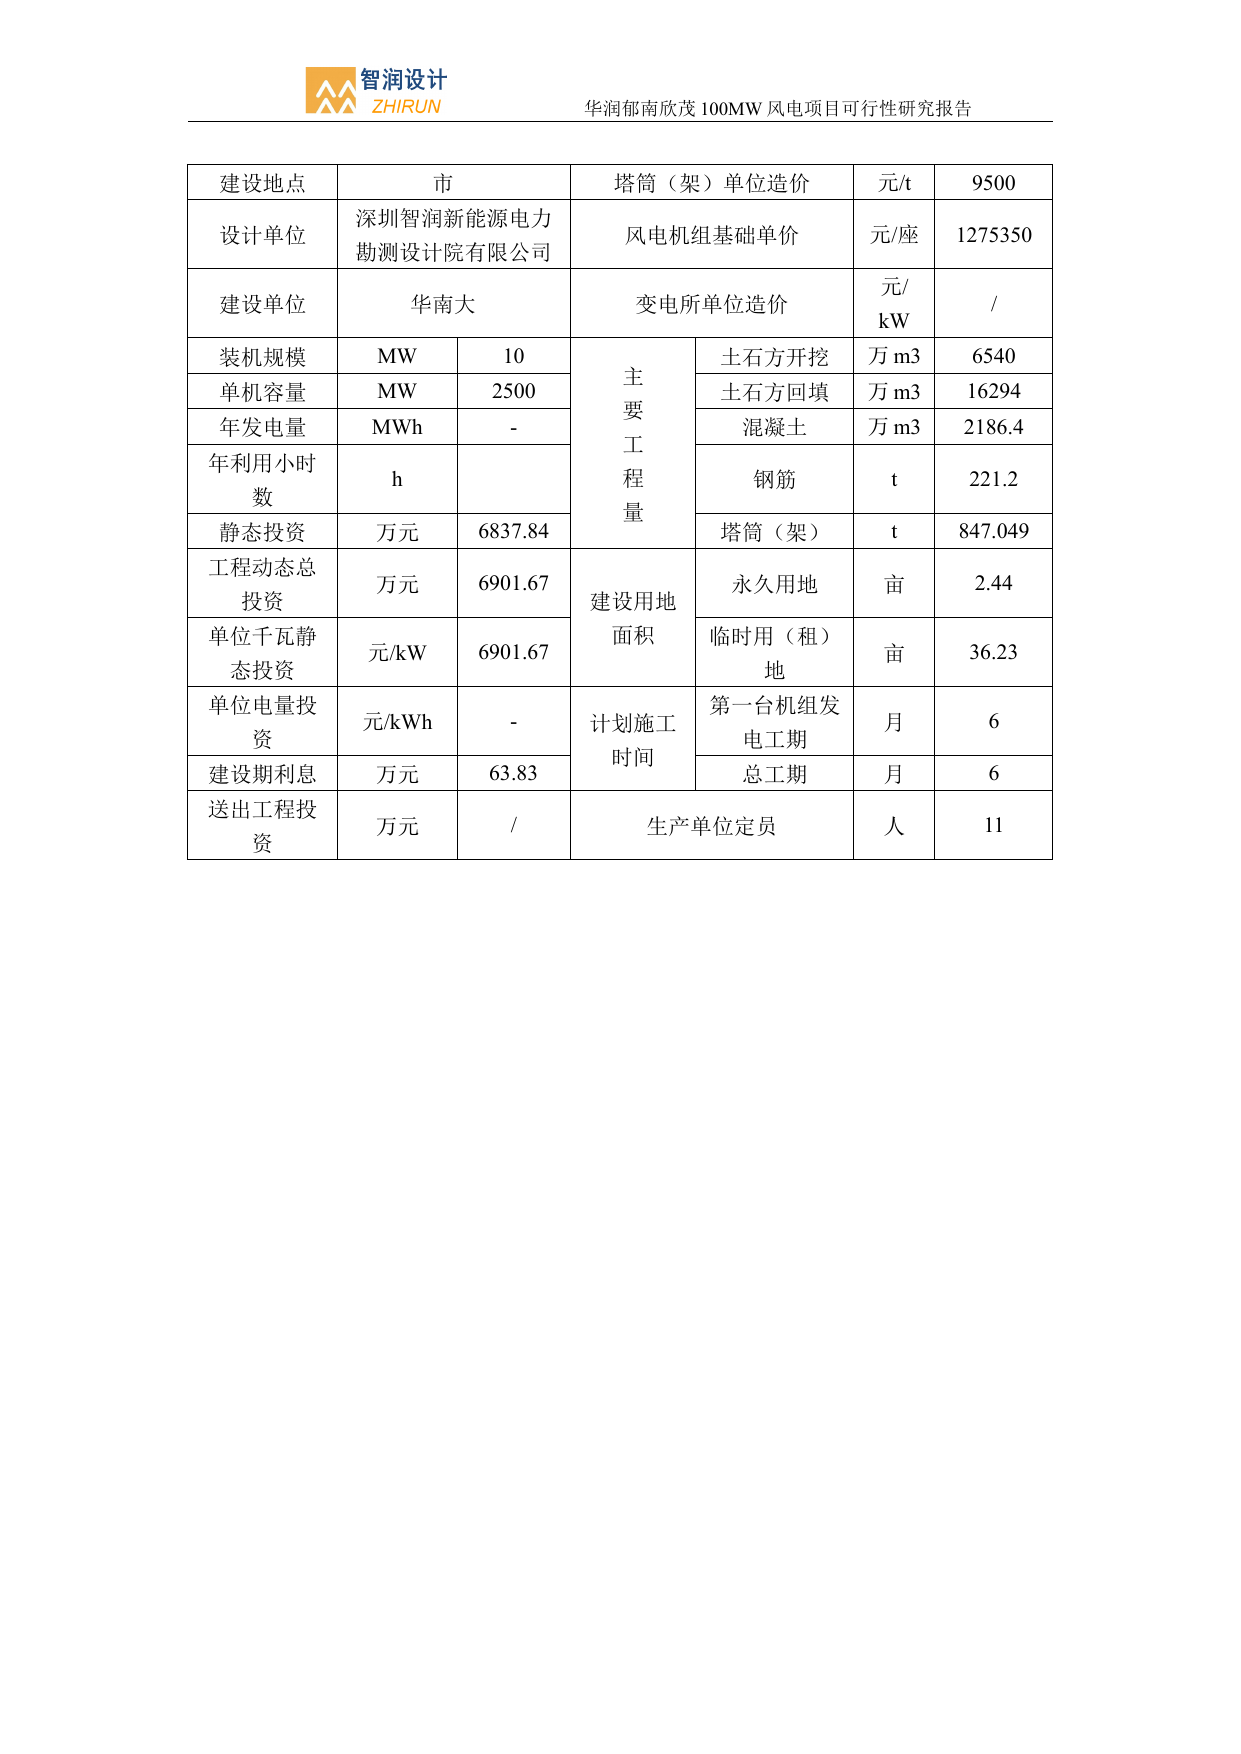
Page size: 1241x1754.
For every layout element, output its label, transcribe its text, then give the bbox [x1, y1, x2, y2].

table_cell 2.44 [935, 549, 1052, 617]
table_cell 塔筒（架）单位造价 [571, 165, 853, 199]
table_cell 2500 [458, 374, 570, 408]
table_cell / [935, 269, 1052, 337]
table_cell / [458, 791, 570, 859]
table_cell 元/座 [854, 200, 934, 268]
table_cell 总工期 [696, 756, 853, 790]
table_cell 2186.4 [935, 409, 1052, 443]
table_cell h [338, 445, 457, 512]
table_cell 钢筋 [696, 445, 853, 512]
table_cell 万元 [338, 514, 457, 548]
table_cell 6901.67 [458, 549, 570, 617]
table_cell t [854, 514, 934, 548]
table_cell 单位电量投资 [188, 687, 337, 755]
table_cell 万元 [338, 791, 457, 859]
table_cell 风电机组基础单价 [571, 200, 853, 268]
table_cell 静态投资 [188, 514, 337, 548]
table_cell 元/t [854, 165, 934, 199]
table_cell 63.83 [458, 756, 570, 790]
table_cell 221.2 [935, 445, 1052, 512]
table_cell 万m3 [854, 338, 934, 373]
table_cell 11 [935, 791, 1052, 859]
table_cell 土石方开挖 [696, 338, 853, 373]
table_cell 主 要 工 程 量 [571, 338, 695, 548]
table_cell 6 [935, 687, 1052, 755]
table_cell 工程动态总投资 [188, 549, 337, 617]
table_cell 计划施工时间 [571, 687, 695, 790]
table_cell 临时用（租）地 [696, 618, 853, 686]
table_cell 亩 [854, 618, 934, 686]
table_cell 永久用地 [696, 549, 853, 617]
picture [305, 65, 448, 115]
table_cell t [854, 445, 934, 512]
table_cell 847.049 [935, 514, 1052, 548]
table_cell MW [338, 338, 457, 373]
table_cell 设计单位 [188, 200, 337, 268]
table_cell 16294 [935, 374, 1052, 408]
table_cell 重庆市武隆区 [338, 165, 570, 199]
table_cell 万元 [338, 756, 457, 790]
table_cell 混凝土 [696, 409, 853, 443]
table_cell - [458, 687, 570, 755]
table_cell 装机规模 [188, 338, 337, 373]
table_cell 元/kW [338, 618, 457, 686]
table_cell 元/kW [854, 269, 934, 337]
table_cell MWh [338, 409, 457, 443]
table_cell 月 [854, 756, 934, 790]
table_cell 10 [458, 338, 570, 373]
table_cell 6901.67 [458, 618, 570, 686]
table_cell 建设期利息 [188, 756, 337, 790]
table_cell 万m3 [854, 374, 934, 408]
table_cell 建设地点 [188, 165, 337, 199]
table_cell 36.23 [935, 618, 1052, 686]
table_cell MW [338, 374, 457, 408]
table_cell [458, 445, 570, 512]
table_cell 亩 [854, 549, 934, 617]
table_cell 华南大区 [338, 269, 570, 337]
table_cell - [458, 409, 570, 443]
table_cell 元/kWh [338, 687, 457, 755]
table_cell 单机容量 [188, 374, 337, 408]
table_cell 人 [854, 791, 934, 859]
table_cell 送出工程投资 [188, 791, 337, 859]
table_cell 单位千瓦静态投资 [188, 618, 337, 686]
table_cell 月 [854, 687, 934, 755]
table_cell 变电所单位造价 [571, 269, 853, 337]
table_cell 6 [935, 756, 1052, 790]
table_cell 9500 [935, 165, 1052, 199]
table_cell 6837.84 [458, 514, 570, 548]
table_cell 建设用地 面积 [571, 549, 695, 686]
table_cell 第一台机组发电工期 [696, 687, 853, 755]
table_cell 土石方回填 [696, 374, 853, 408]
table_cell 万m3 [854, 409, 934, 443]
table_cell 塔筒（架） [696, 514, 853, 548]
table_cell 6540 [935, 338, 1052, 373]
table_cell 1275350 [935, 200, 1052, 268]
table_cell 深圳智润新能源电力勘测设计院有限公司 [338, 200, 570, 268]
table_cell 年发电量 [188, 409, 337, 443]
table_cell 年利用小时数 [188, 445, 337, 512]
table_cell 生产单位定员 [571, 791, 853, 859]
table_cell 万元 [338, 549, 457, 617]
table_cell 建设单位 [188, 269, 337, 337]
